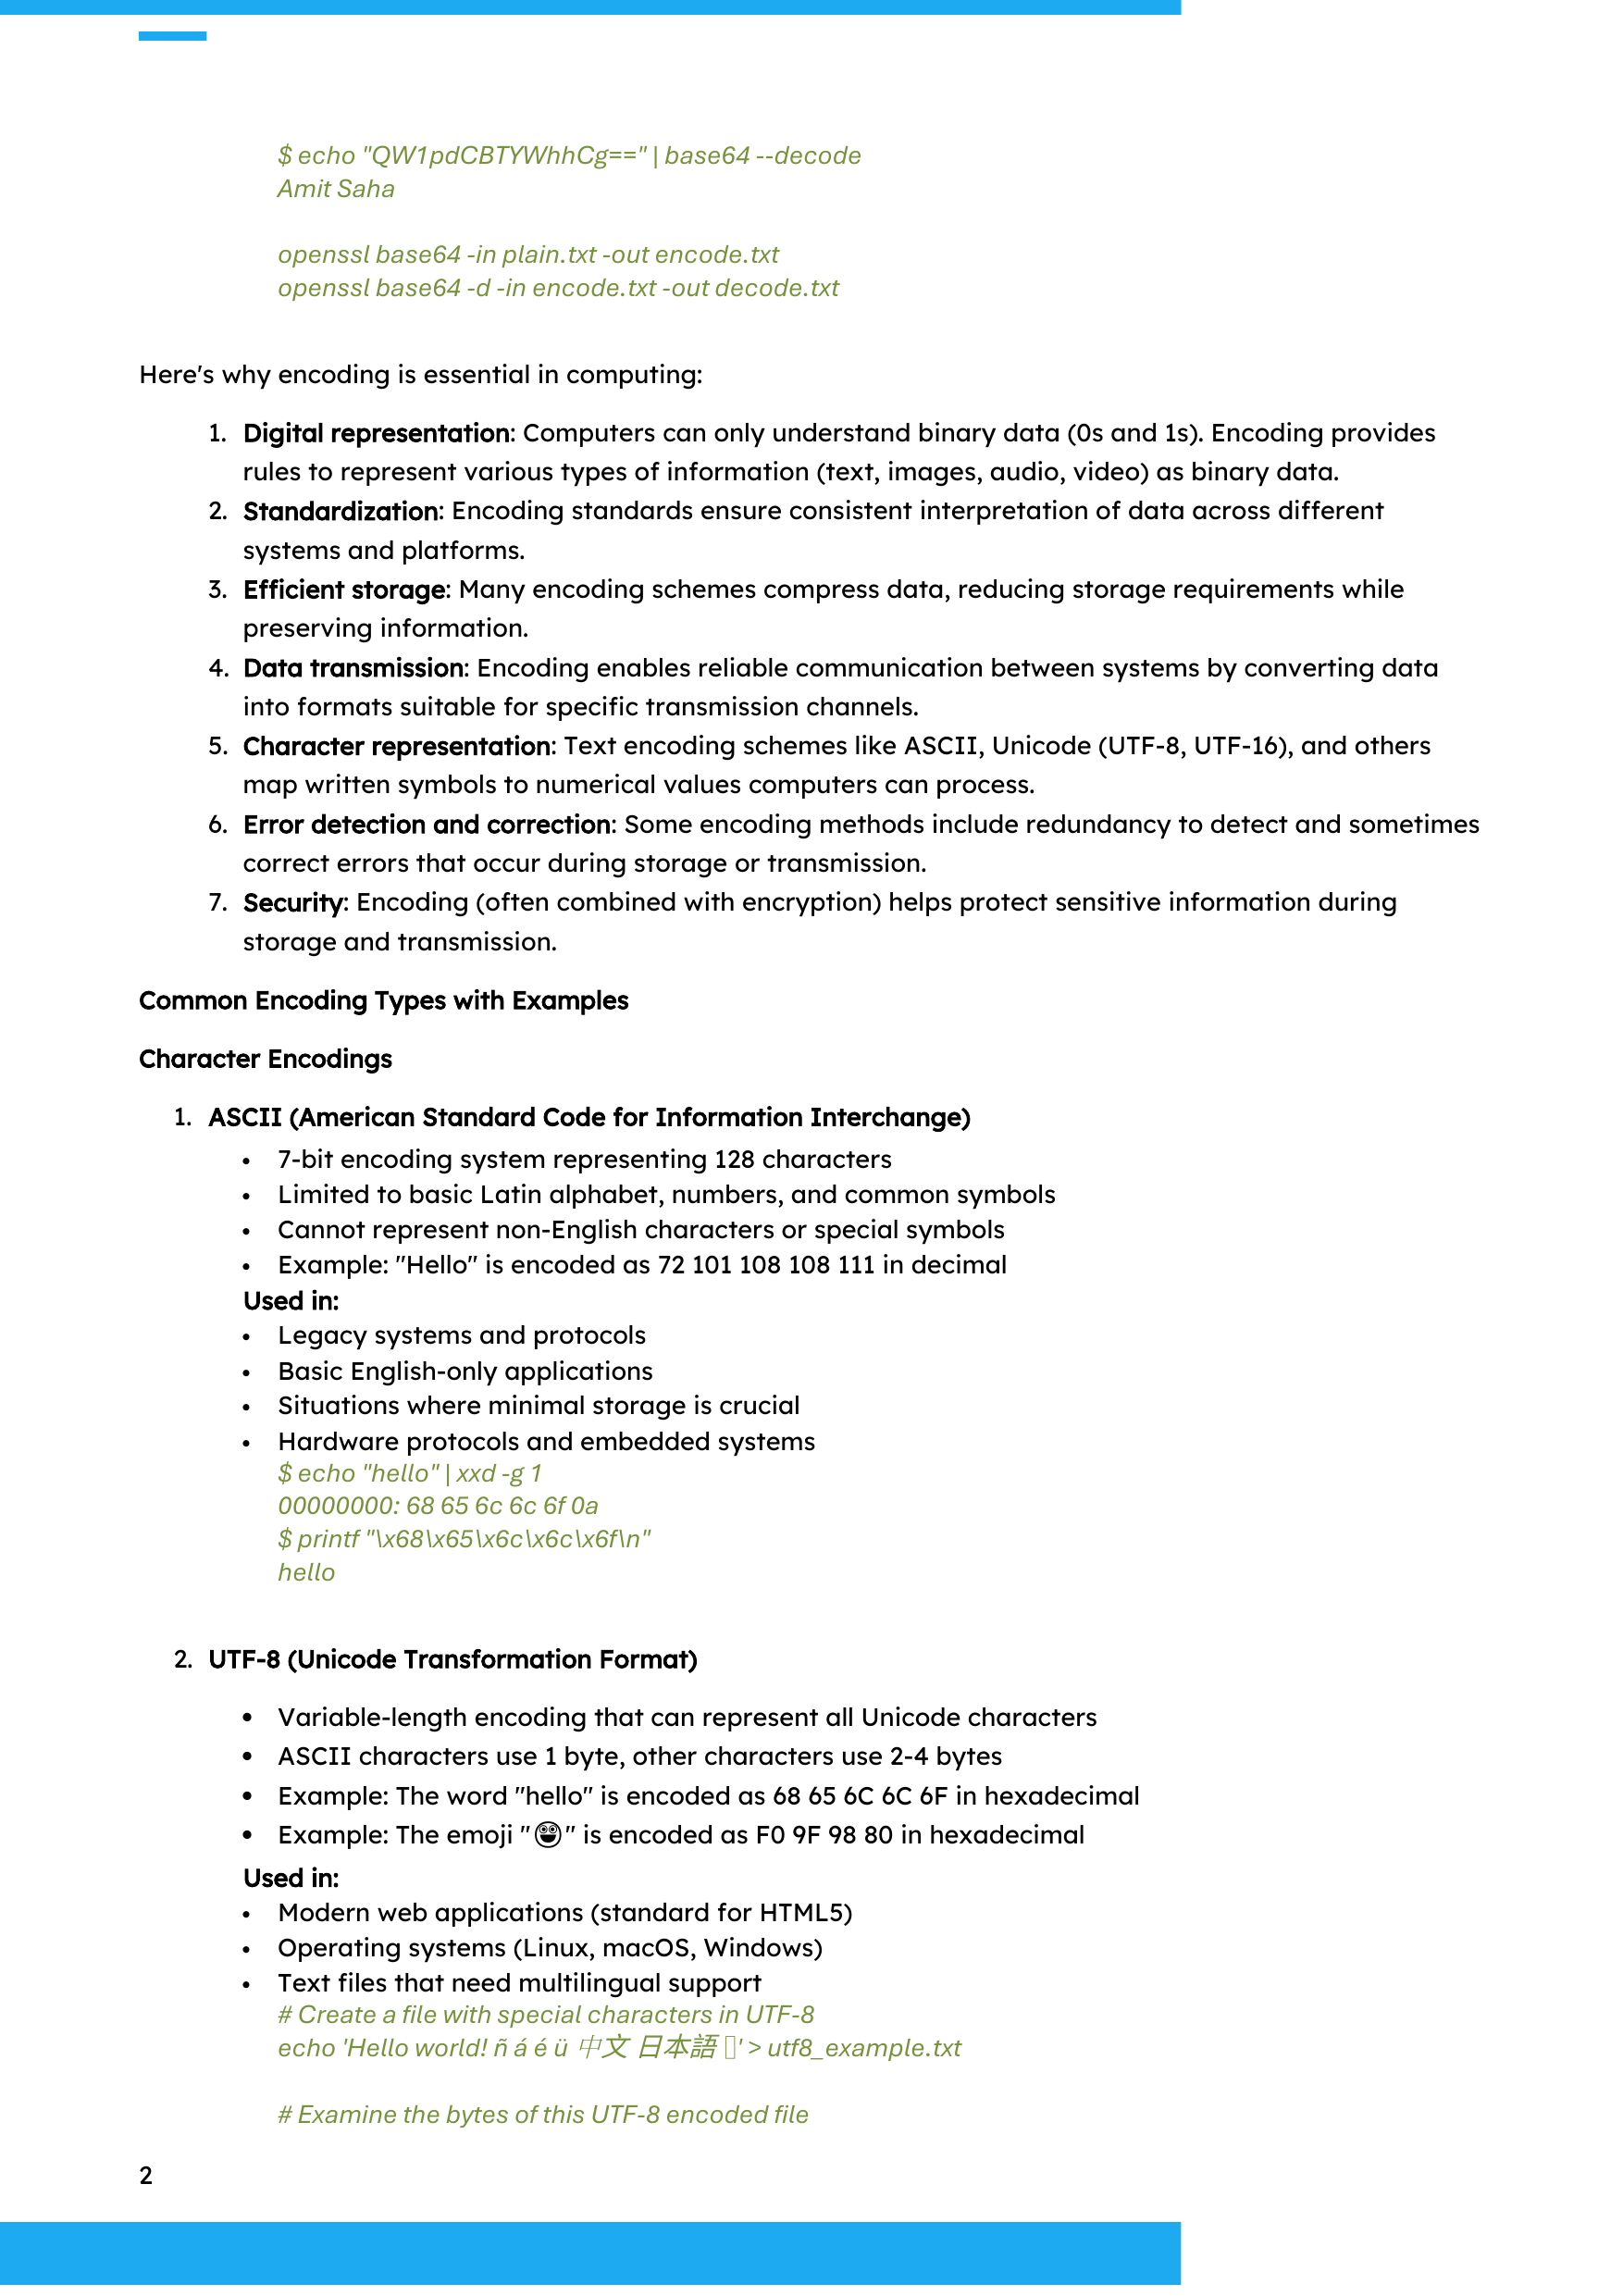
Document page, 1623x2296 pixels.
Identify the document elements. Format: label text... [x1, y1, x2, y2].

text hello [278, 1556, 1484, 1588]
list Data transmission: Encoding enables reliable communication between systems by converting data into formats suitable for specific transmission channels. [208, 652, 1484, 722]
list Example: The word "hello" is encoded as 68 65 6C 6C 6F in hexadecimal [242, 1780, 1484, 1811]
list Efficient storage: Many encoding schemes compress data, reducing storage requirements while preserving information. [208, 573, 1484, 643]
list Text files that need multilingual support [242, 1967, 1484, 1998]
list Variable-length encoding that can represent all Unicode characters [242, 1701, 1484, 1732]
list 7-bit encoding system representing 128 characters [242, 1144, 1484, 1174]
text # Examine the bytes of this UTF-8 encoded file [278, 2098, 1484, 2130]
list Example: The emoji "😀" is encoded as F0 9F 98 80 in hexadecimal [242, 1818, 1484, 1850]
list Legacy systems and protocols [242, 1320, 1484, 1351]
text Character Encodings [139, 1042, 1484, 1074]
list Security: Encoding (often combined with encryption) helps protect sensitive information during storage and transmission. [208, 887, 1484, 957]
list Error detection and correction: Some encoding methods include redundancy to detect and sometimes correct errors that occur during storage or transmission. [208, 808, 1484, 878]
picture [0, 0, 1182, 15]
list ASCII characters use 1 byte, other characters use 2-4 bytes [242, 1741, 1484, 1771]
list Example: "Hello" is encoded as 72 101 108 108 111 in decimal [242, 1249, 1484, 1281]
text $ echo "QW1pdCBTYWhhCg==" | base64 --decode [278, 139, 1484, 172]
list Standardization: Encoding standards ensure consistent interpretation of data across different systems and platforms. [208, 495, 1484, 565]
list Basic English-only applications [242, 1355, 1484, 1386]
list Modern web applications (standard for HTML5) [242, 1896, 1484, 1928]
text Common Encoding Types with Examples [139, 984, 1484, 1015]
picture [0, 2222, 1182, 2285]
list Digital representation: Computers can only understand binary data (0s and 1s). Encoding provides rules to represent various types of information (text, images, audio, video) as binary data. [208, 416, 1484, 487]
text Amit Saha [278, 172, 1484, 205]
list Cannot represent non-English characters or special symbols [242, 1214, 1484, 1246]
text echo 'Hello world! ñ á é ü 中文 日本語 🚀' > utf8_example.txt [278, 2031, 1484, 2065]
text 00000000: 68 65 6c 6c 6f 0a [278, 1489, 1484, 1522]
text # Create a file with special characters in UTF-8 [278, 1998, 1484, 2031]
list Situations where minimal storage is crucial [242, 1390, 1484, 1421]
text Used in: [242, 1285, 1484, 1316]
text openssl base64 -in plain.txt -out encode.txt [278, 238, 1484, 270]
text $ echo "hello" | xxd -g 1 [278, 1457, 1484, 1489]
list ASCII (American Standard Code for Information Interchange) [173, 1100, 1484, 1132]
list Limited to basic Latin alphabet, numbers, and common symbols [242, 1179, 1484, 1210]
text openssl base64 -d -in encode.txt -out decode.txt [278, 270, 1484, 304]
list UTF-8 (Unicode Transformation Format) [173, 1643, 1484, 1674]
list Operating systems (Linux, macOS, Windows) [242, 1932, 1484, 1963]
text Here's why encoding is essential in computing: [139, 358, 1484, 390]
list Character representation: Text encoding schemes like ASCII, Unicode (UTF-8, UTF-16), and others map written symbols to numerical values computers can process. [208, 729, 1484, 800]
picture [139, 31, 207, 41]
text $ printf "\x68\x65\x6c\x6c\x6f\n" [278, 1522, 1484, 1556]
text Used in: [242, 1862, 1484, 1893]
list Hardware protocols and embedded systems [242, 1425, 1484, 1457]
